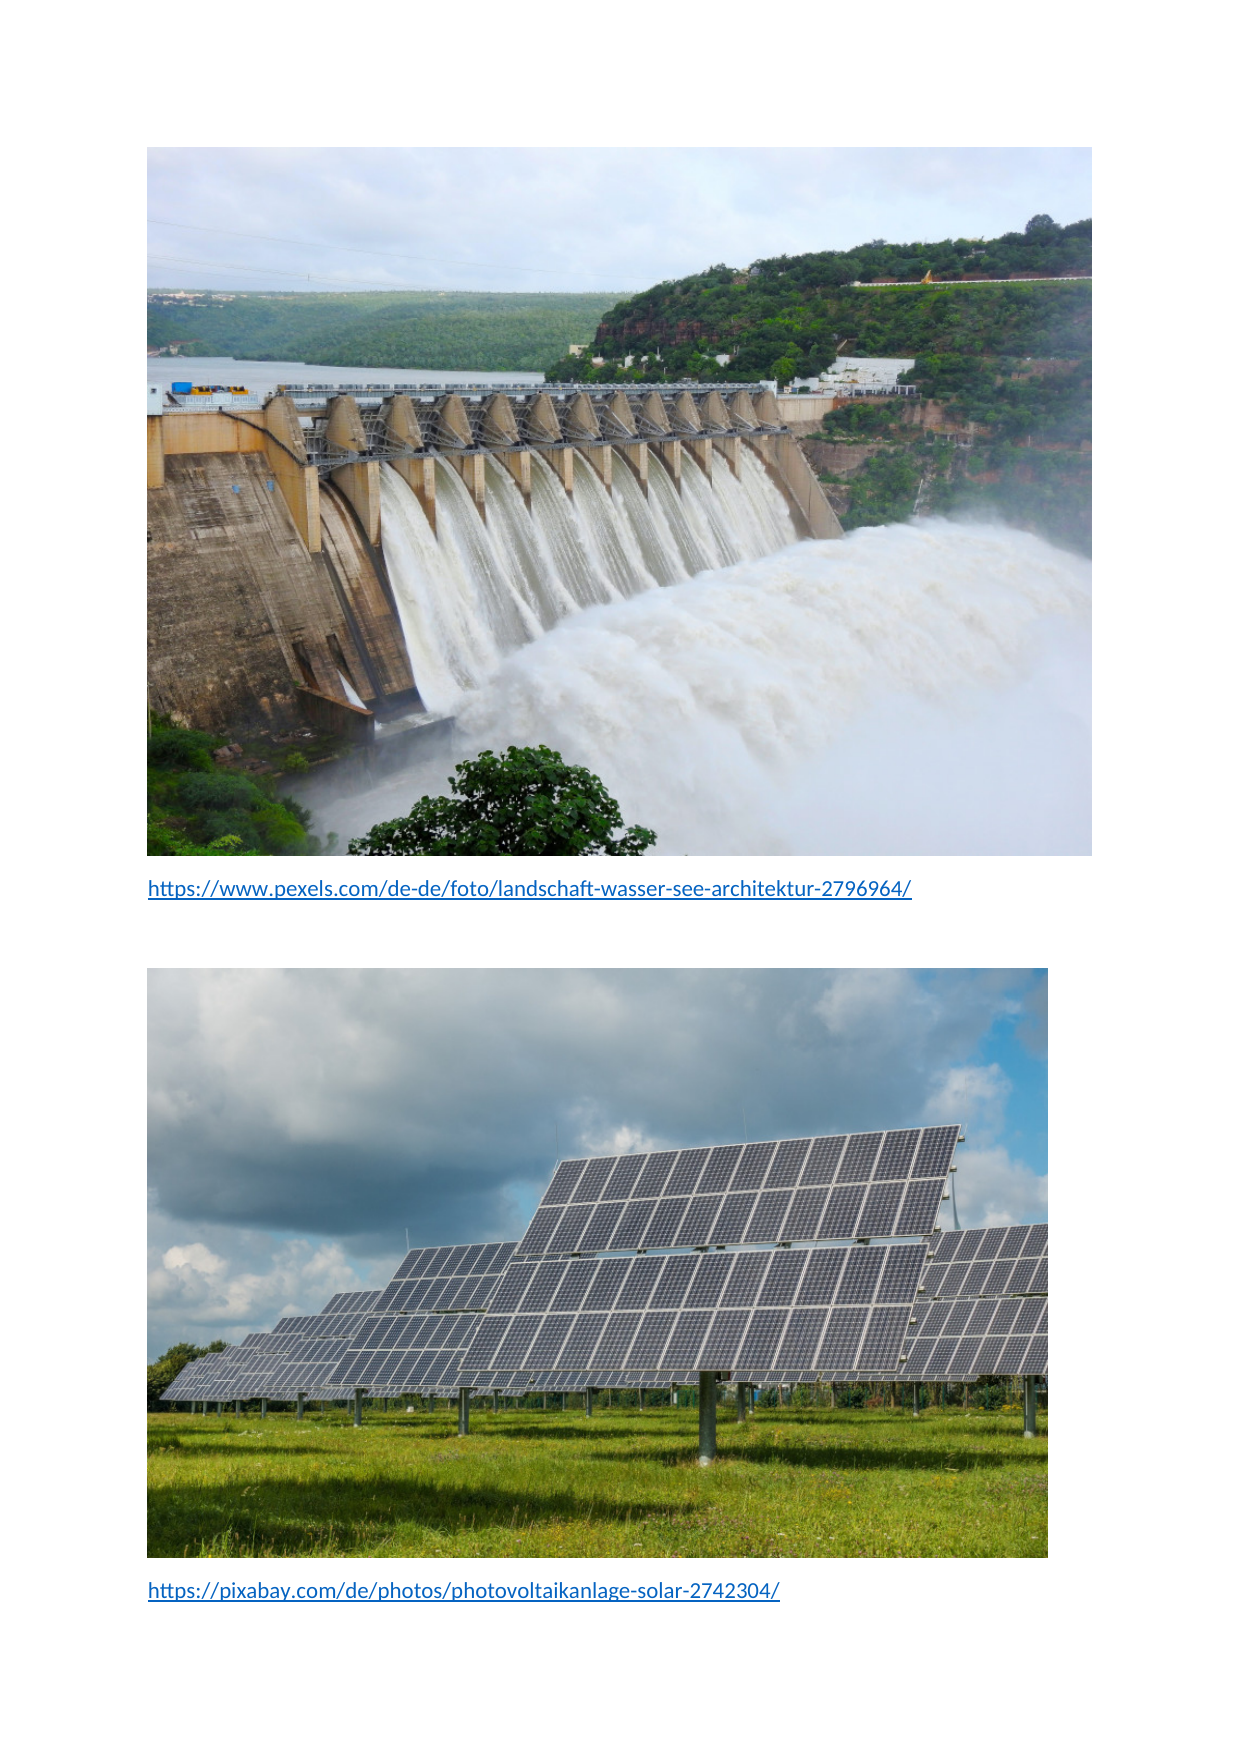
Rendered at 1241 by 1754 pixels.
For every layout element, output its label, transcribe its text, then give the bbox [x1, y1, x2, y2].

text https://pixabay.com/de/photos/photovoltaikanlage-solar-2742304/ [148, 1576, 1093, 1604]
text https://www.pexels.com/de-de/foto/landschaft-wasser-see-architektur-2796964/ [148, 874, 1093, 902]
picture [147, 147, 1092, 856]
picture [147, 968, 1048, 1558]
